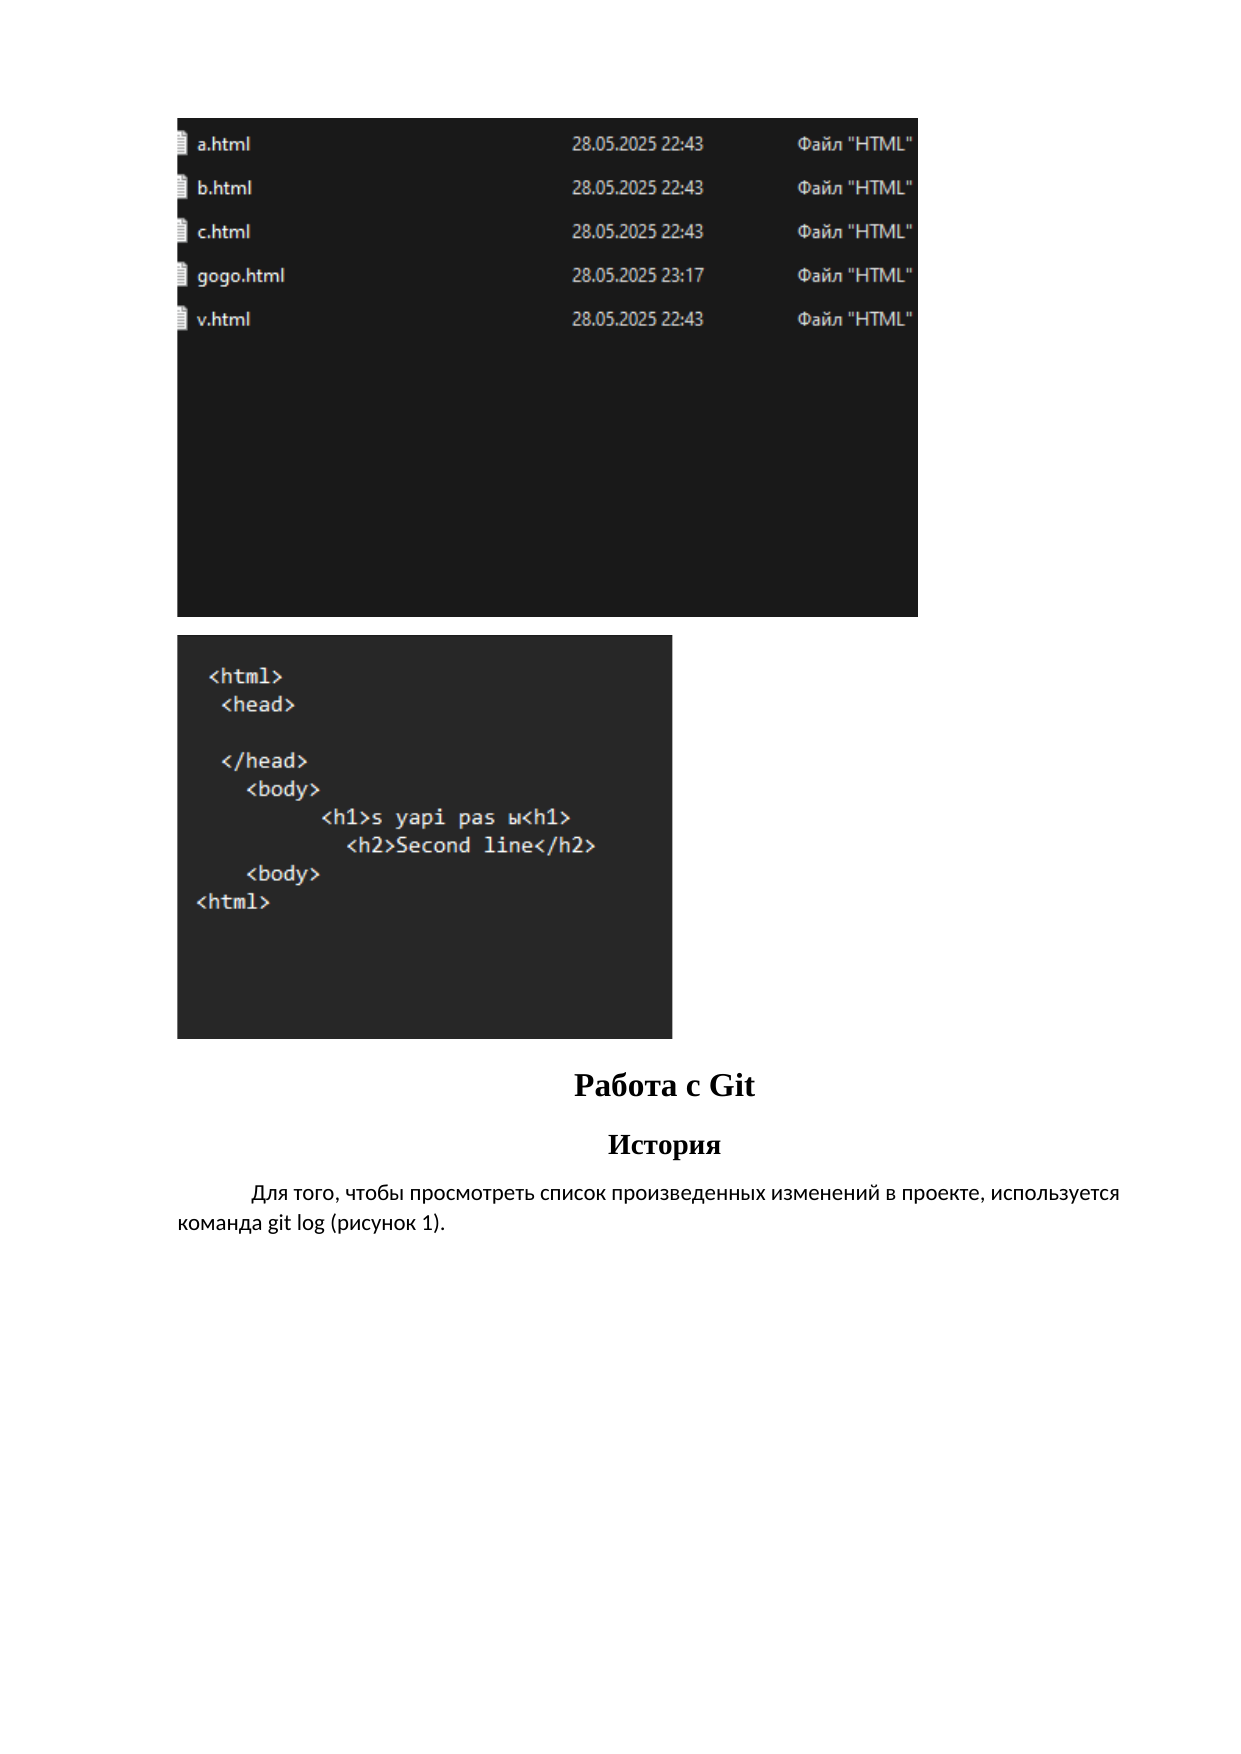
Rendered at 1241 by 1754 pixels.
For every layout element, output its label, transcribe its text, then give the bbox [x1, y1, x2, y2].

subtitle Работа с Git [177, 1066, 1152, 1104]
subtitle История [177, 1127, 1152, 1161]
text Для того, чтобы просмотреть список произведенных изменений в проекте, используется команда git log (рисунок 1). [177, 1178, 1152, 1236]
picture [177, 635, 673, 1039]
picture [177, 118, 918, 617]
